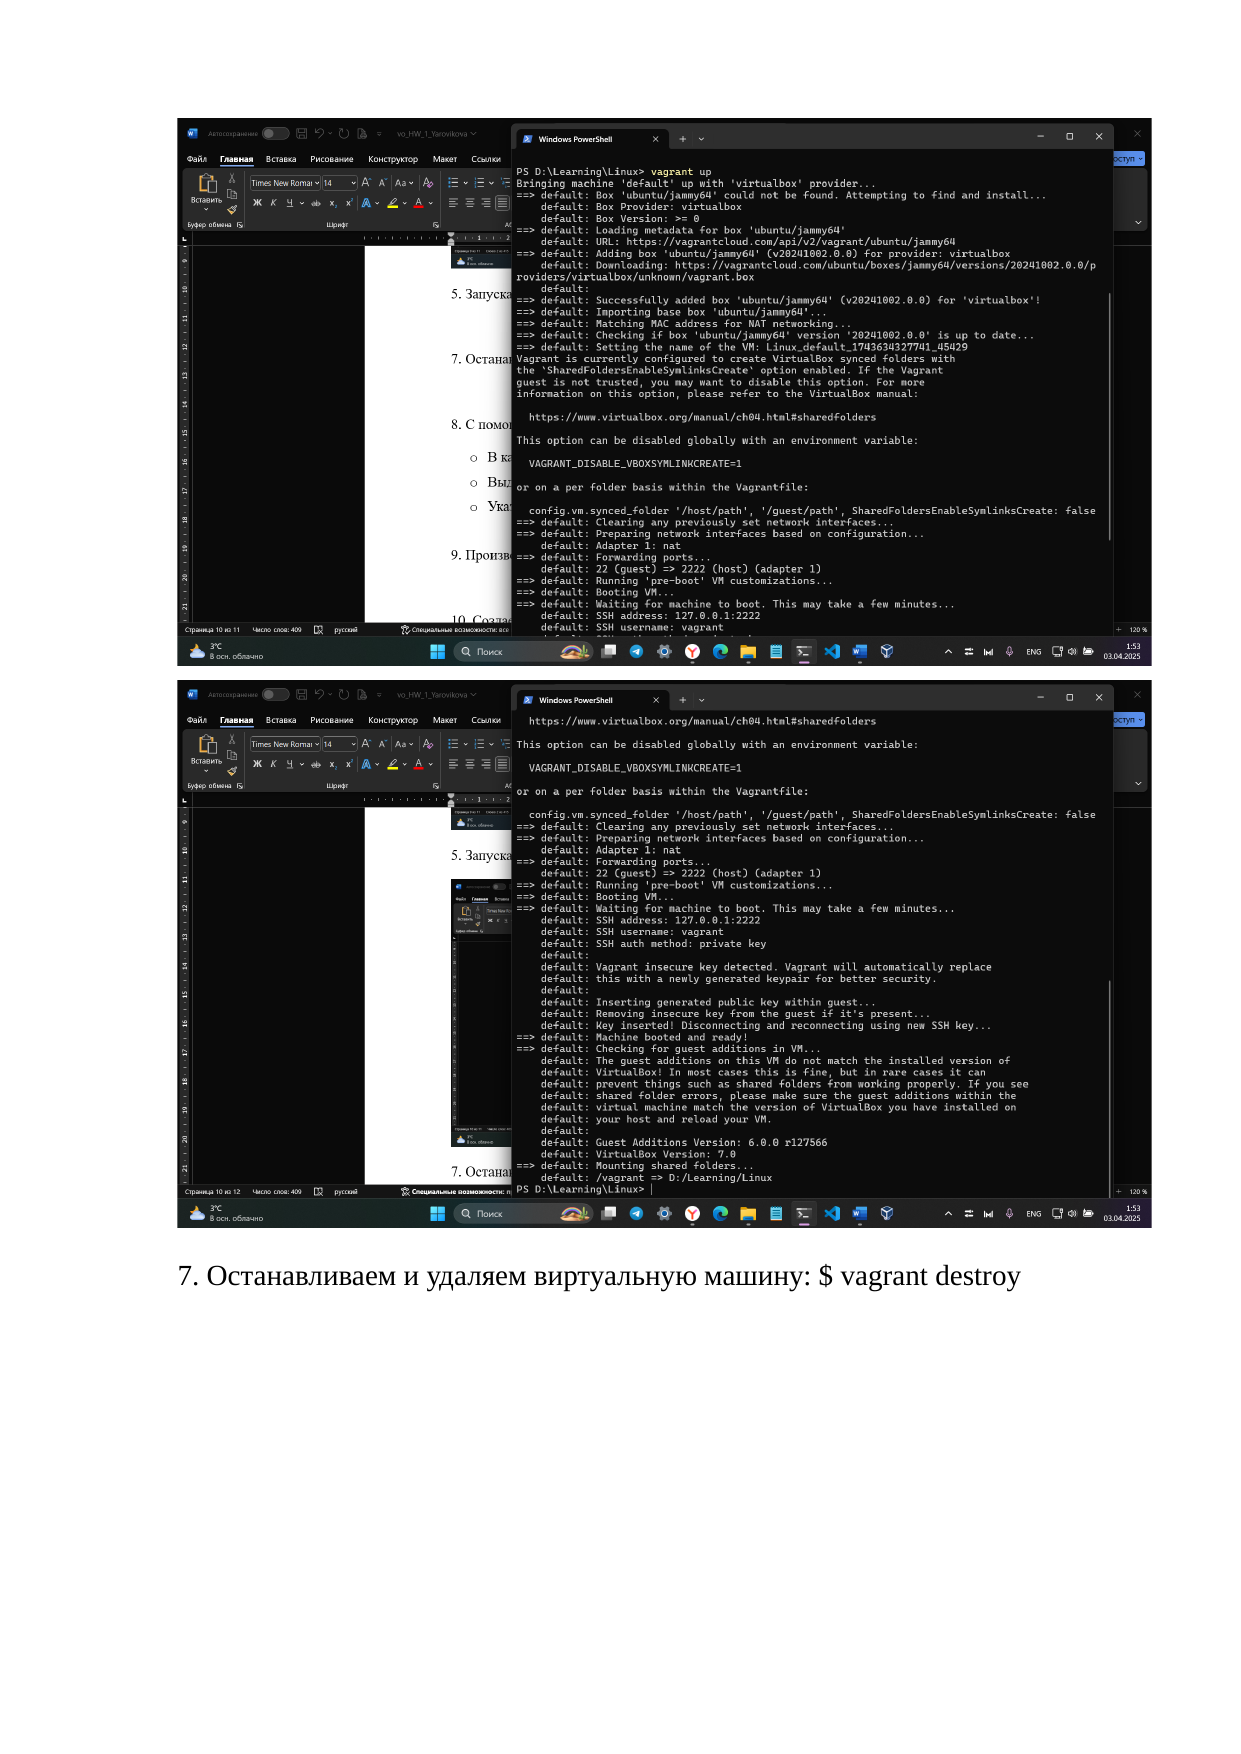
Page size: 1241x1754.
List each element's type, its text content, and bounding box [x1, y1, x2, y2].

picture [177, 680, 1152, 1228]
text 7. Останавливаем и удаляем виртуальную машину: $ vagrant destroy [177, 1258, 1152, 1292]
picture [177, 118, 1152, 666]
